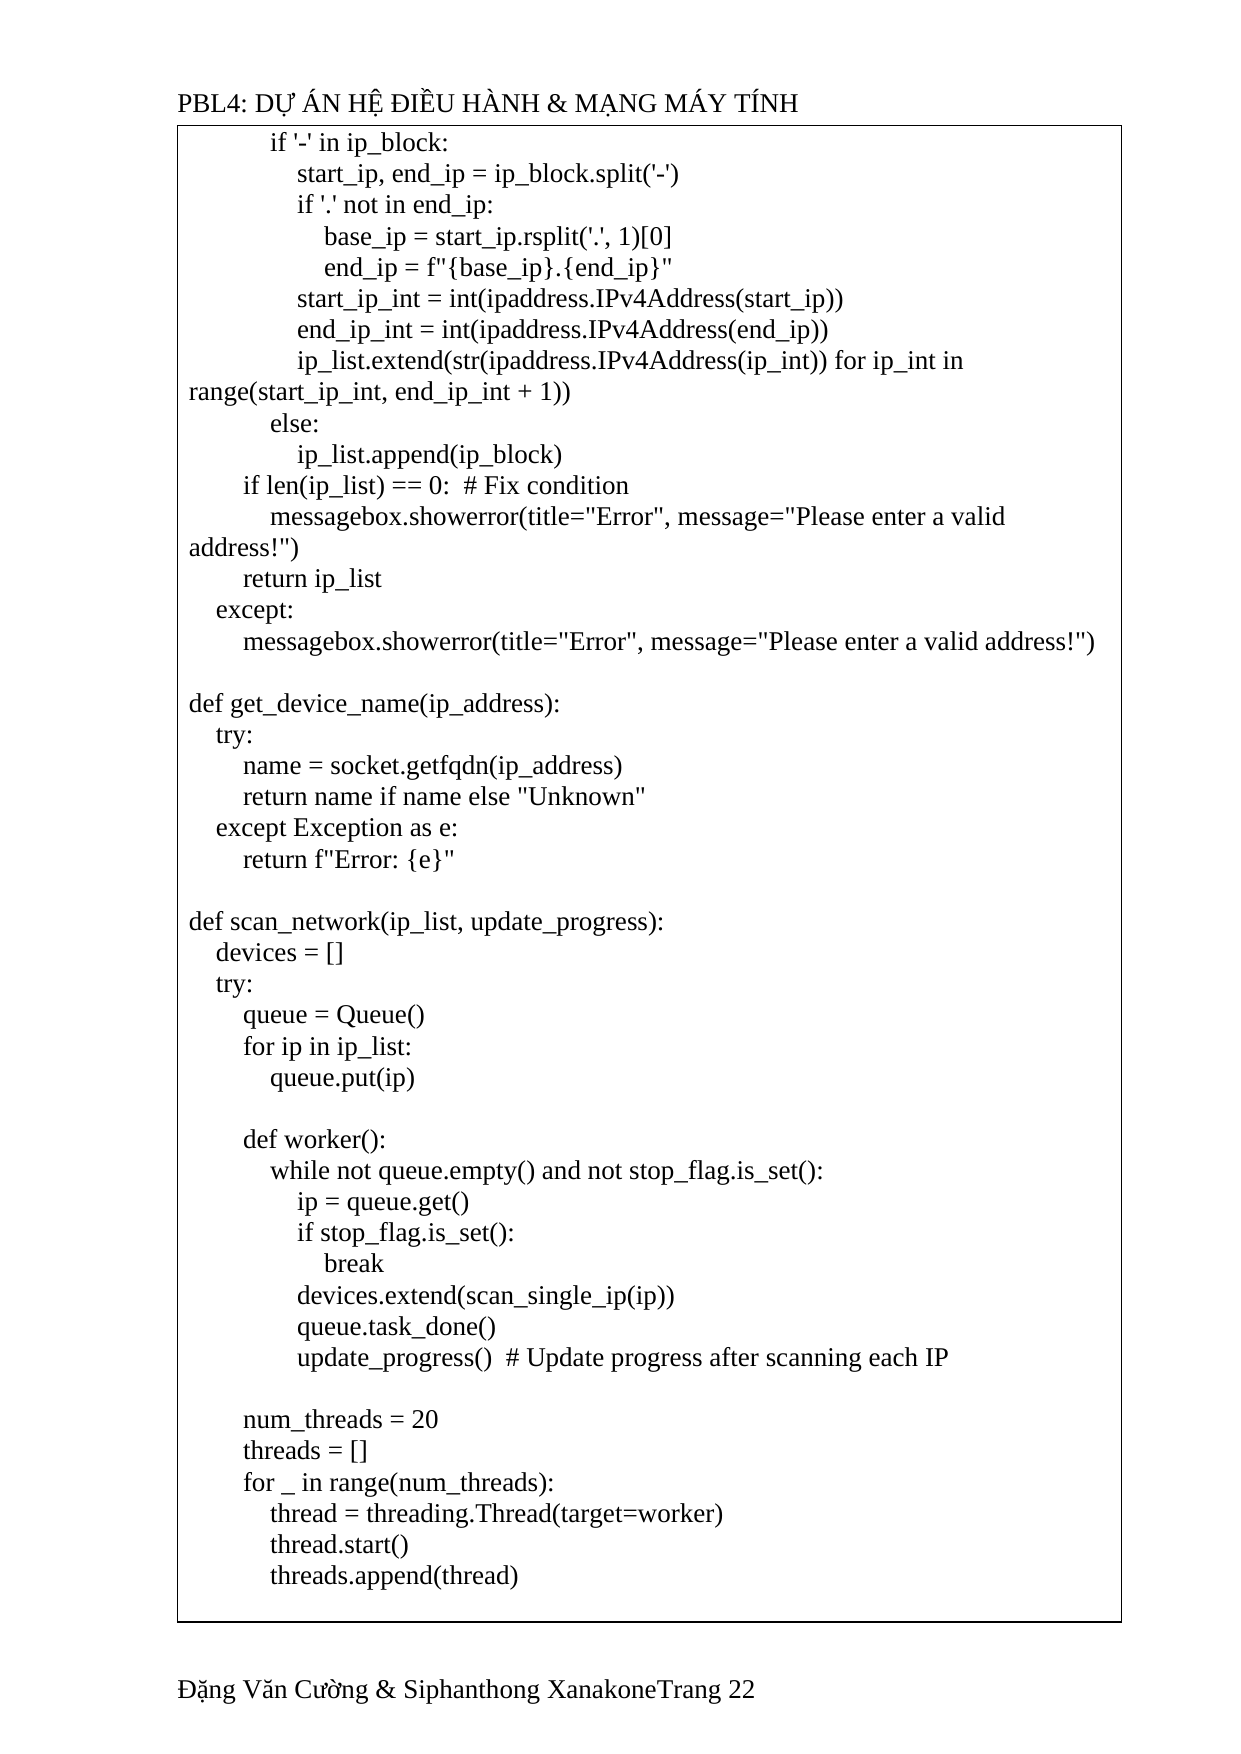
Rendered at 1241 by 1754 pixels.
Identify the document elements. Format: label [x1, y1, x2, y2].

table_header [178, 126, 1121, 1621]
